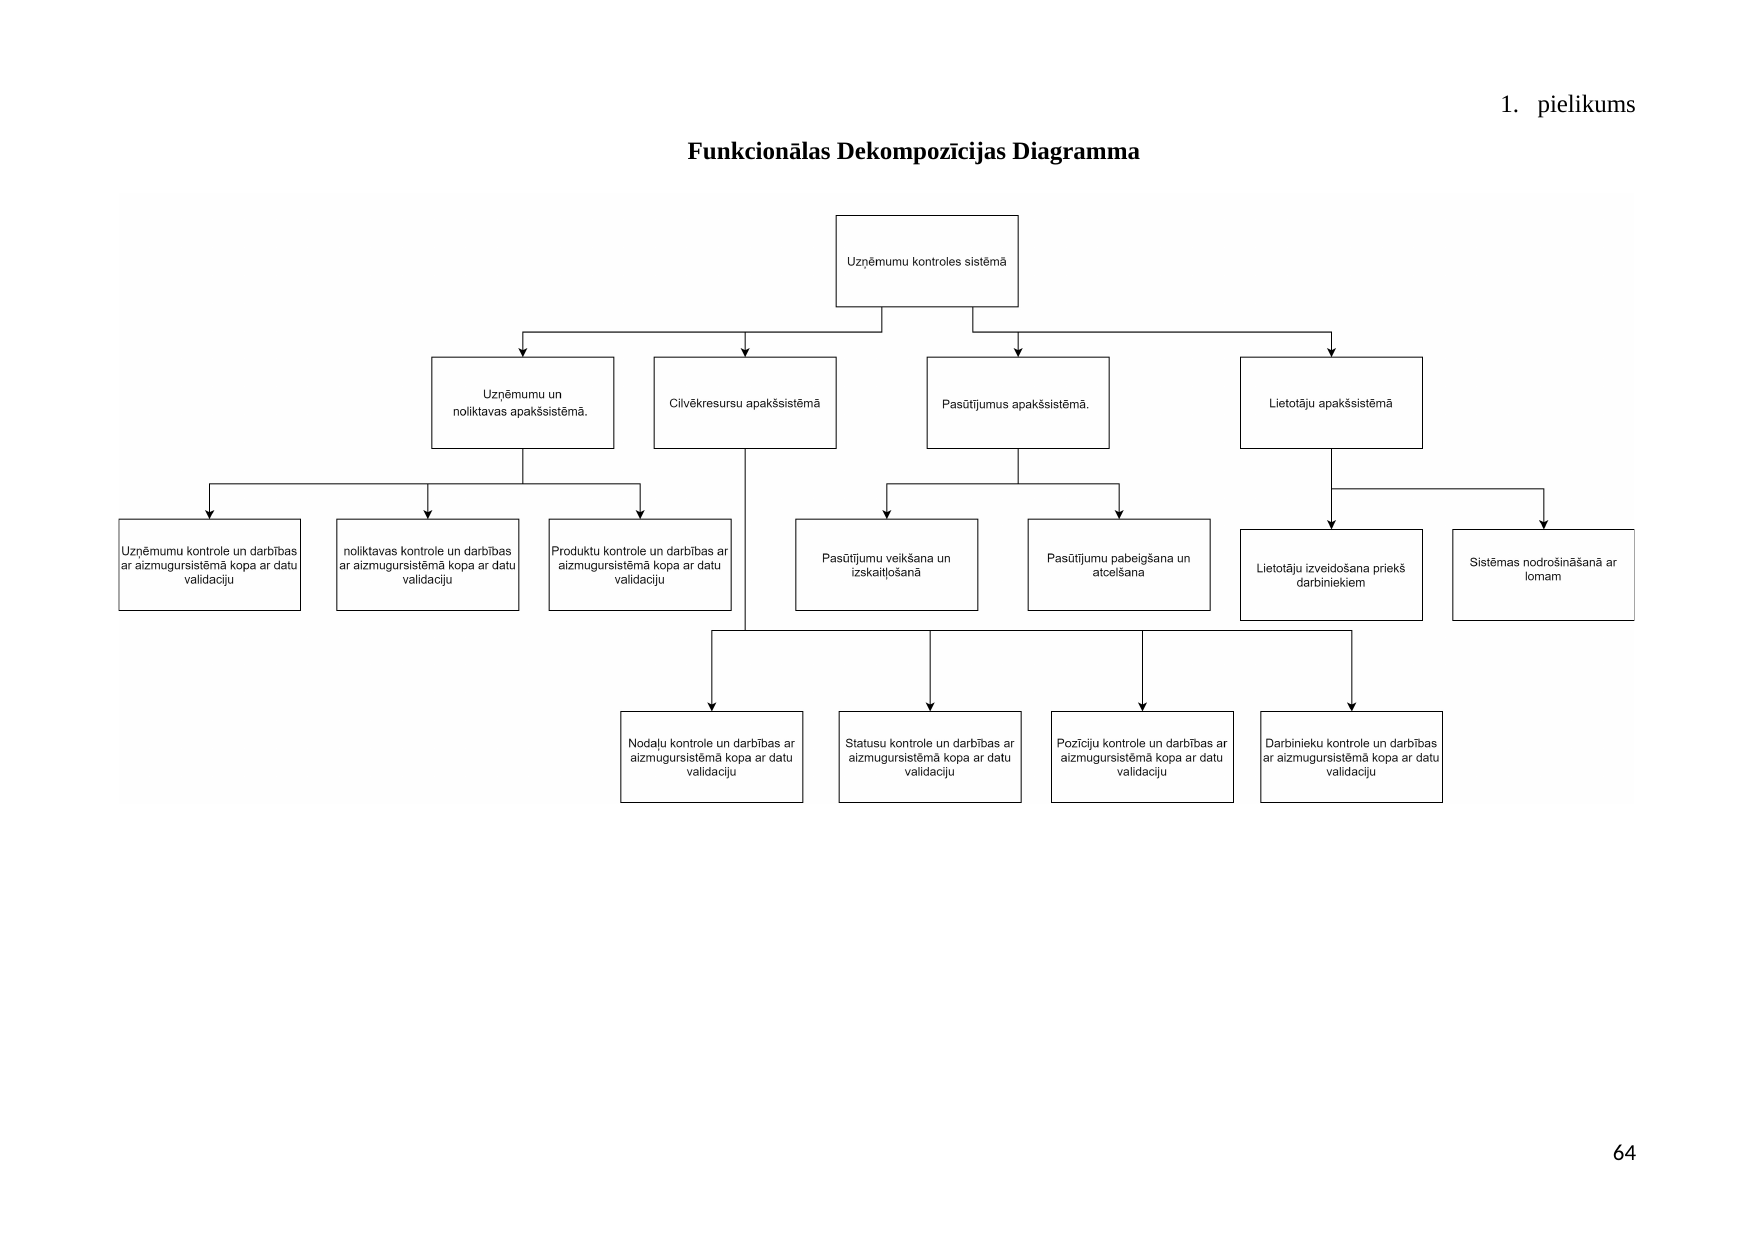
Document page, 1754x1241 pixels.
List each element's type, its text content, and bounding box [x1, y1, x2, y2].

picture [118, 193, 1635, 804]
text Funkcionālas Dekompozīcijas Diagramma [118, 136, 1636, 165]
list pielikums [192, 89, 1636, 117]
